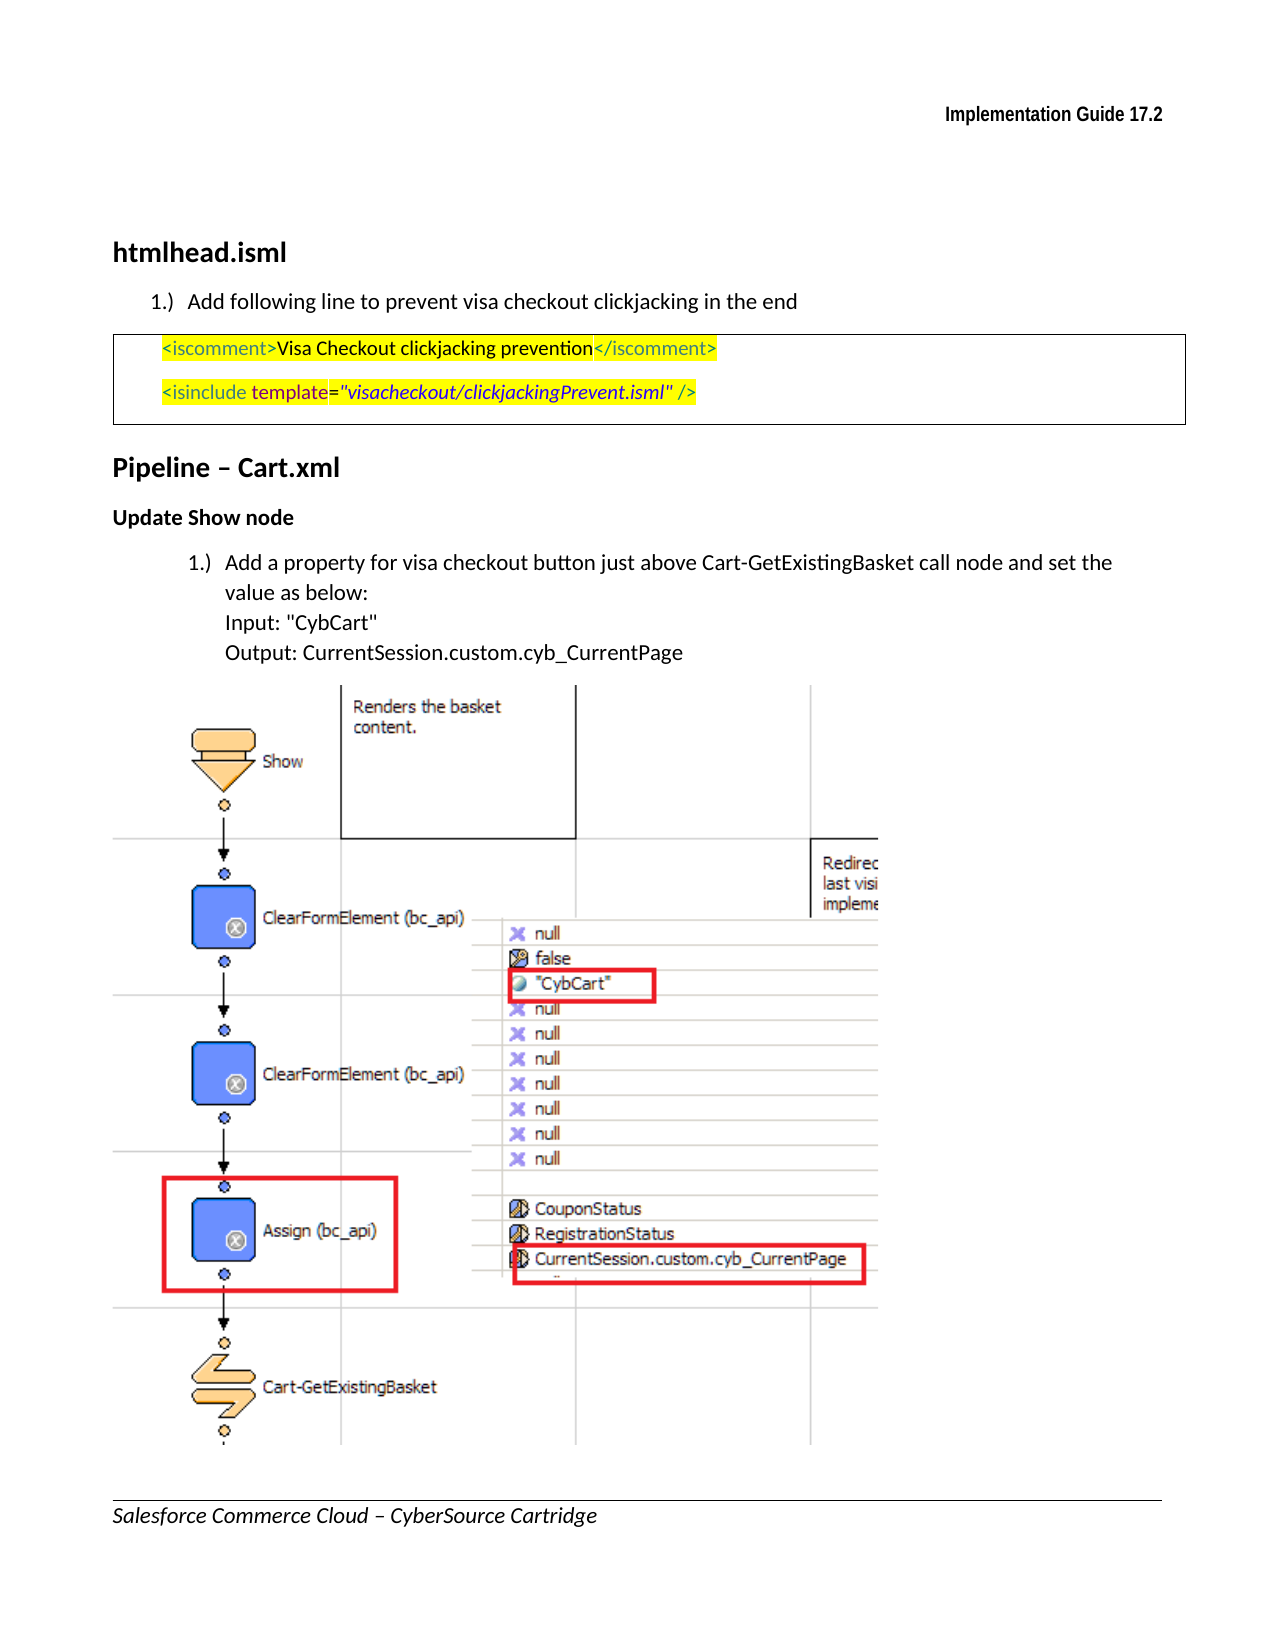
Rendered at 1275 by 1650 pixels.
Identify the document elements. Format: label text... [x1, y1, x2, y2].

list Output: CurrentSession.custom.cyb_CurrentPage [225, 638, 1162, 666]
list Add a property for visa checkout button just above Cart-GetExistingBasket call node and set the value as below: [187, 548, 1162, 606]
subtitle htmlhead.isml [112, 234, 1162, 269]
list Add following line to prevent visa checkout clickjacking in the end [150, 287, 1162, 315]
list Input: "CybCart" [225, 608, 1162, 636]
subtitle Update Show node [112, 503, 1162, 531]
subtitle Pipeline – Cart.xml [112, 449, 1162, 485]
picture [112, 685, 879, 1445]
table_header <iscomment>Visa Checkout clickjacking prevention</iscomment> <isinclude template="visacheckout/clickjackingPrevent.isml" /> [114, 335, 1185, 423]
